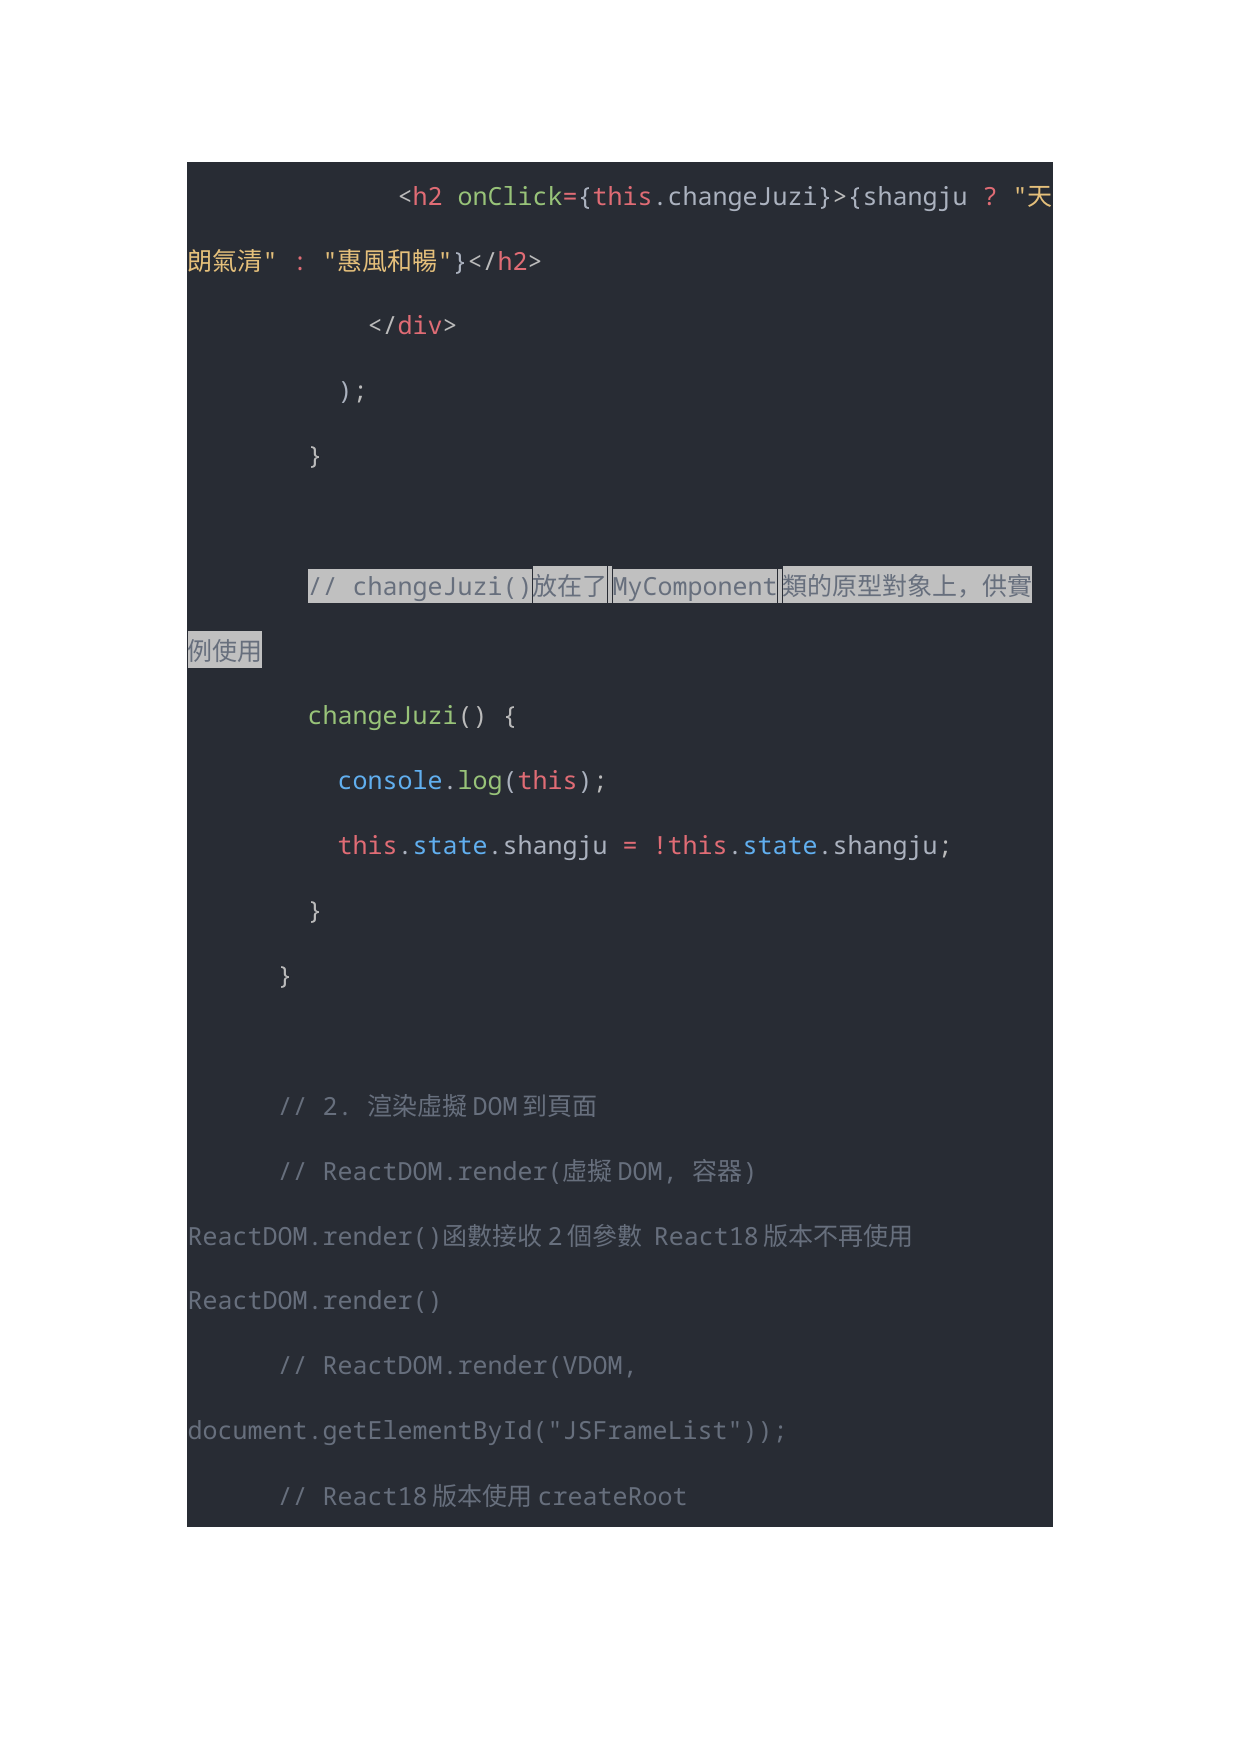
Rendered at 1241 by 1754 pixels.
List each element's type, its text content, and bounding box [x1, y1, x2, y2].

text // ReactDOM.render(虛擬DOM, 容器) ReactDOM.render()函數接收2個參數 React18版本不再使用ReactDOM.render() [187, 1137, 1053, 1332]
text } [187, 877, 1053, 942]
text // changeJuzi()放在了MyComponent類的原型對象上，供實例使用 [187, 552, 1053, 682]
text // ReactDOM.render(VDOM, document.getElementById("JSFrameList")); [187, 1332, 1053, 1462]
text // 2. 渲染虛擬DOM到頁面 [187, 1072, 1053, 1137]
text changeJuzi() { [187, 682, 1053, 747]
text } [187, 422, 1053, 487]
text this.state.shangju = !this.state.shangju; [187, 812, 1053, 877]
text </div> [187, 292, 1053, 357]
text // React18版本使用createRoot [187, 1462, 1053, 1527]
text console.log(this); [187, 747, 1053, 812]
text ); [187, 357, 1053, 422]
text } [187, 942, 1053, 1007]
text <h2 onClick={this.changeJuzi}>{shangju ? "天朗氣清" : "惠風和暢"}</h2> [187, 162, 1053, 292]
